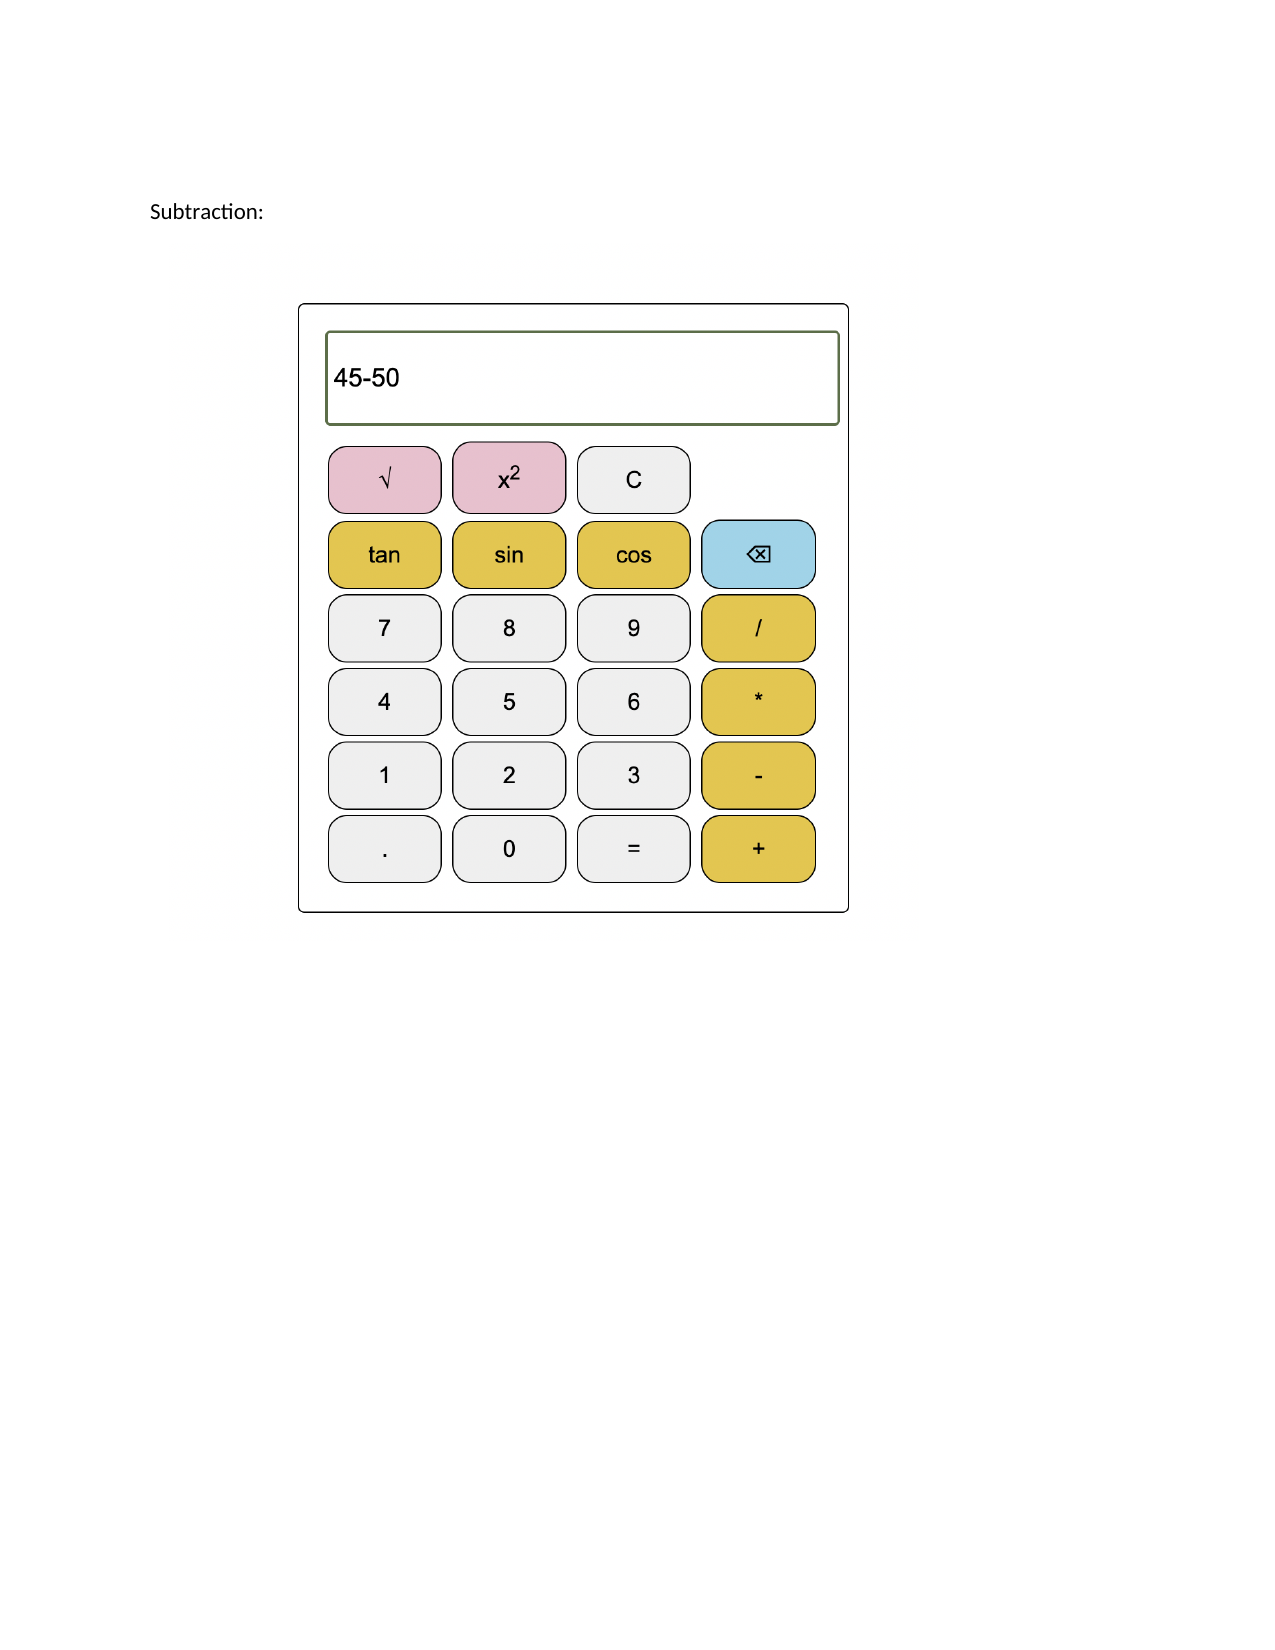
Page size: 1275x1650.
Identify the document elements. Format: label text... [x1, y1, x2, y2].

text Subtraction: [150, 197, 1125, 225]
